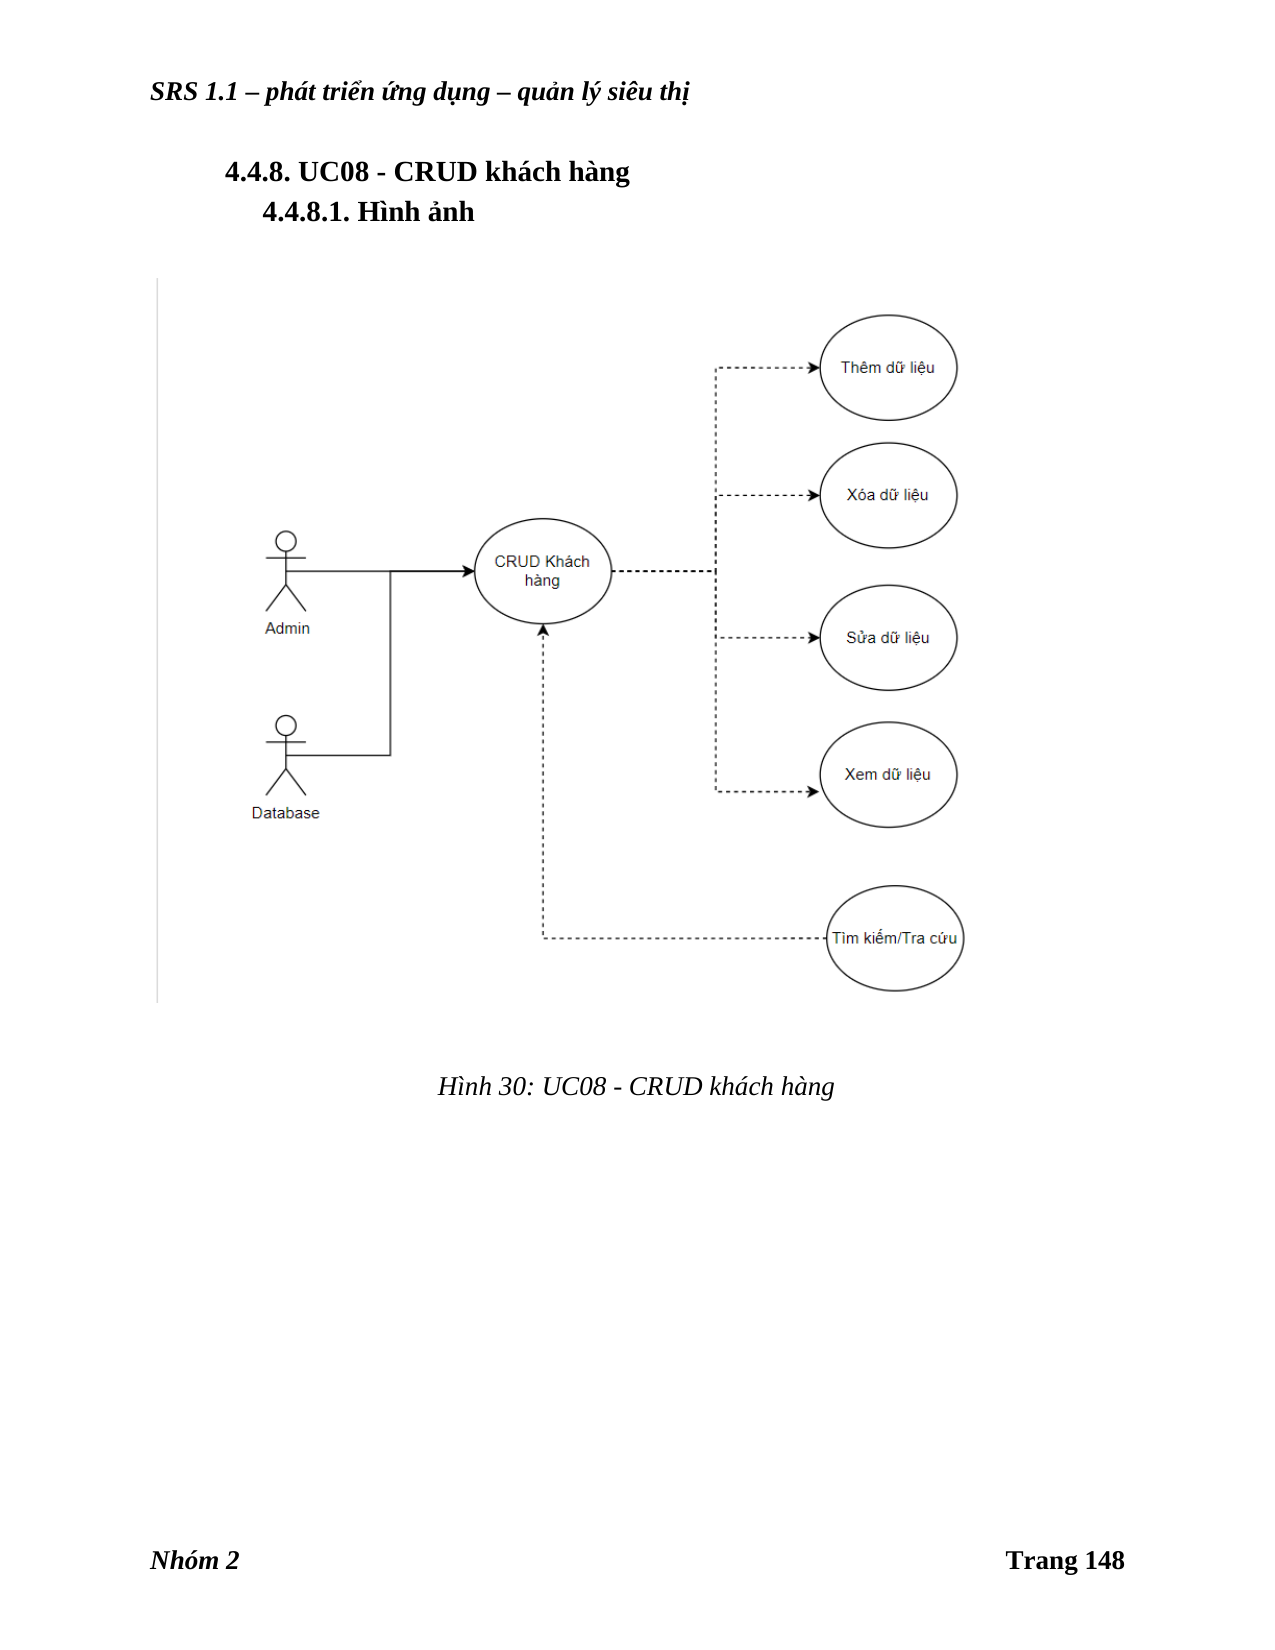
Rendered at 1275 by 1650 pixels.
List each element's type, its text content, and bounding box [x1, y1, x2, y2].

subtitle Hình ảnh [262, 194, 1125, 228]
picture [156, 277, 1119, 1003]
subtitle UC08 - CRUD khách hàng [225, 154, 1125, 188]
text Hình 30: UC08 - CRUD khách hàng [150, 1070, 1125, 1101]
